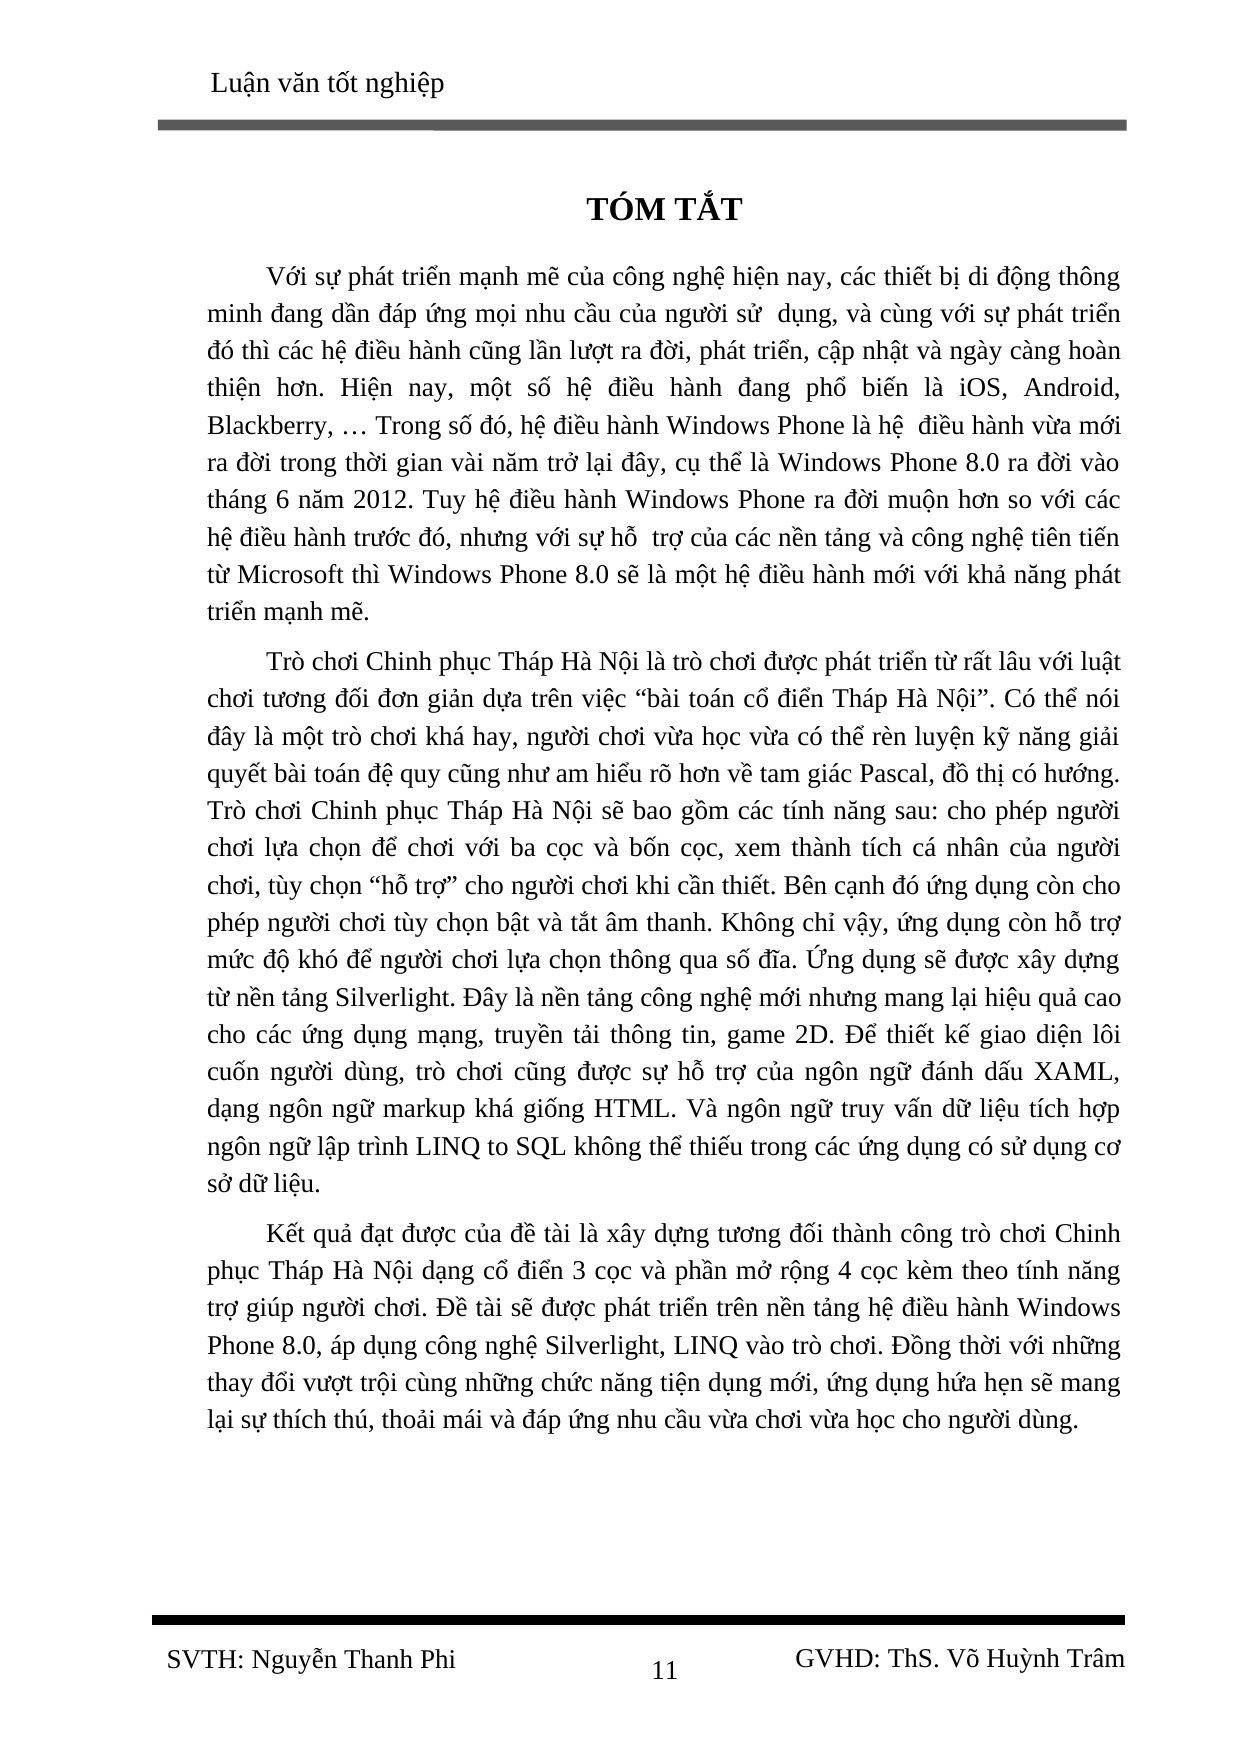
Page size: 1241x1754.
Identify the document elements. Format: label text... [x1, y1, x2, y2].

text Với sự phát triển mạnh mẽ của công nghệ hiện nay, các thiết bị di động thông minh đang dần đáp ứng mọi nhu cầu của người sử dụng, và cùng với sự phát triển đó thì các hệ điều hành cũng lần lượt ra đời, phát triển, cập nhật và ngày càng hoàn thiện hơn. Hiện nay, một số hệ điều hành đang phổ biến là iOS, Android, Blackberry, … Trong số đó, hệ điều hành Windows Phone là hệ điều hành vừa mới ra đời trong thời gian vài năm trở lại đây, cụ thể là Windows Phone 8.0 ra đời vào tháng 6 năm 2012. Tuy hệ điều hành Windows Phone ra đời muộn hơn so với các hệ điều hành trước đó, nhưng với sự hỗ trợ của các nền tảng và công nghệ tiên tiến từ Microsoft thì Windows Phone 8.0 sẽ là một hệ điều hành mới với khả năng phát triển mạnh mẽ. [207, 260, 1122, 626]
text Trò chơi Chinh phục Tháp Hà Nội là trò chơi được phát triển từ rất lâu với luật chơi tương đối đơn giản dựa trên việc “bài toán cổ điển Tháp Hà Nội”. Có thể nói đây là một trò chơi khá hay, người chơi vừa học vừa có thể rèn luyện kỹ năng giải quyết bài toán đệ quy cũng như am hiểu rõ hơn về tam giác Pascal, đồ thị có hướng. Trò chơi Chinh phục Tháp Hà Nội sẽ bao gồm các tính năng sau: cho phép người chơi lựa chọn để chơi với ba cọc và bốn cọc, xem thành tích cá nhân của người chơi, tùy chọn “hỗ trợ” cho người chơi khi cần thiết. Bên cạnh đó ứng dụng còn cho phép người chơi tùy chọn bật và tắt âm thanh. Không chỉ vậy, ứng dụng còn hỗ trợ mức độ khó để người chơi lựa chọn thông qua số đĩa. Ứng dụng sẽ được xây dựng từ nền tảng Silverlight. Đây là nền tảng công nghệ mới nhưng mang lại hiệu quả cao cho các ứng dụng mạng, truyền tải thông tin, game 2D. Để thiết kế giao diện lôi cuốn người dùng, trò chơi cũng được sự hỗ trợ của ngôn ngữ đánh dấu XAML, dạng ngôn ngữ markup khá giống HTML. Và ngôn ngữ truy vấn dữ liệu tích hợp ngôn ngữ lập trình LINQ to SQL không thể thiếu trong các ứng dụng có sử dụng cơ sở dữ liệu. [207, 645, 1122, 1198]
text Kết quả đạt được của đề tài là xây dựng tương đối thành công trò chơi Chinh phục Tháp Hà Nội dạng cổ điển 3 cọc và phần mở rộng 4 cọc kèm theo tính năng trợ giúp người chơi. Đề tài sẽ được phát triển trên nền tảng hệ điều hành Windows Phone 8.0, áp dụng công nghệ Silverlight, LINQ vào trò chơi. Đồng thời với những thay đổi vượt trội cùng những chức năng tiện dụng mới, ứng dụng hứa hẹn sẽ mang lại sự thích thú, thoải mái và đáp ứng nhu cầu vừa chơi vừa học cho người dùng. [207, 1217, 1122, 1434]
text TÓM TẮT [207, 190, 1122, 228]
